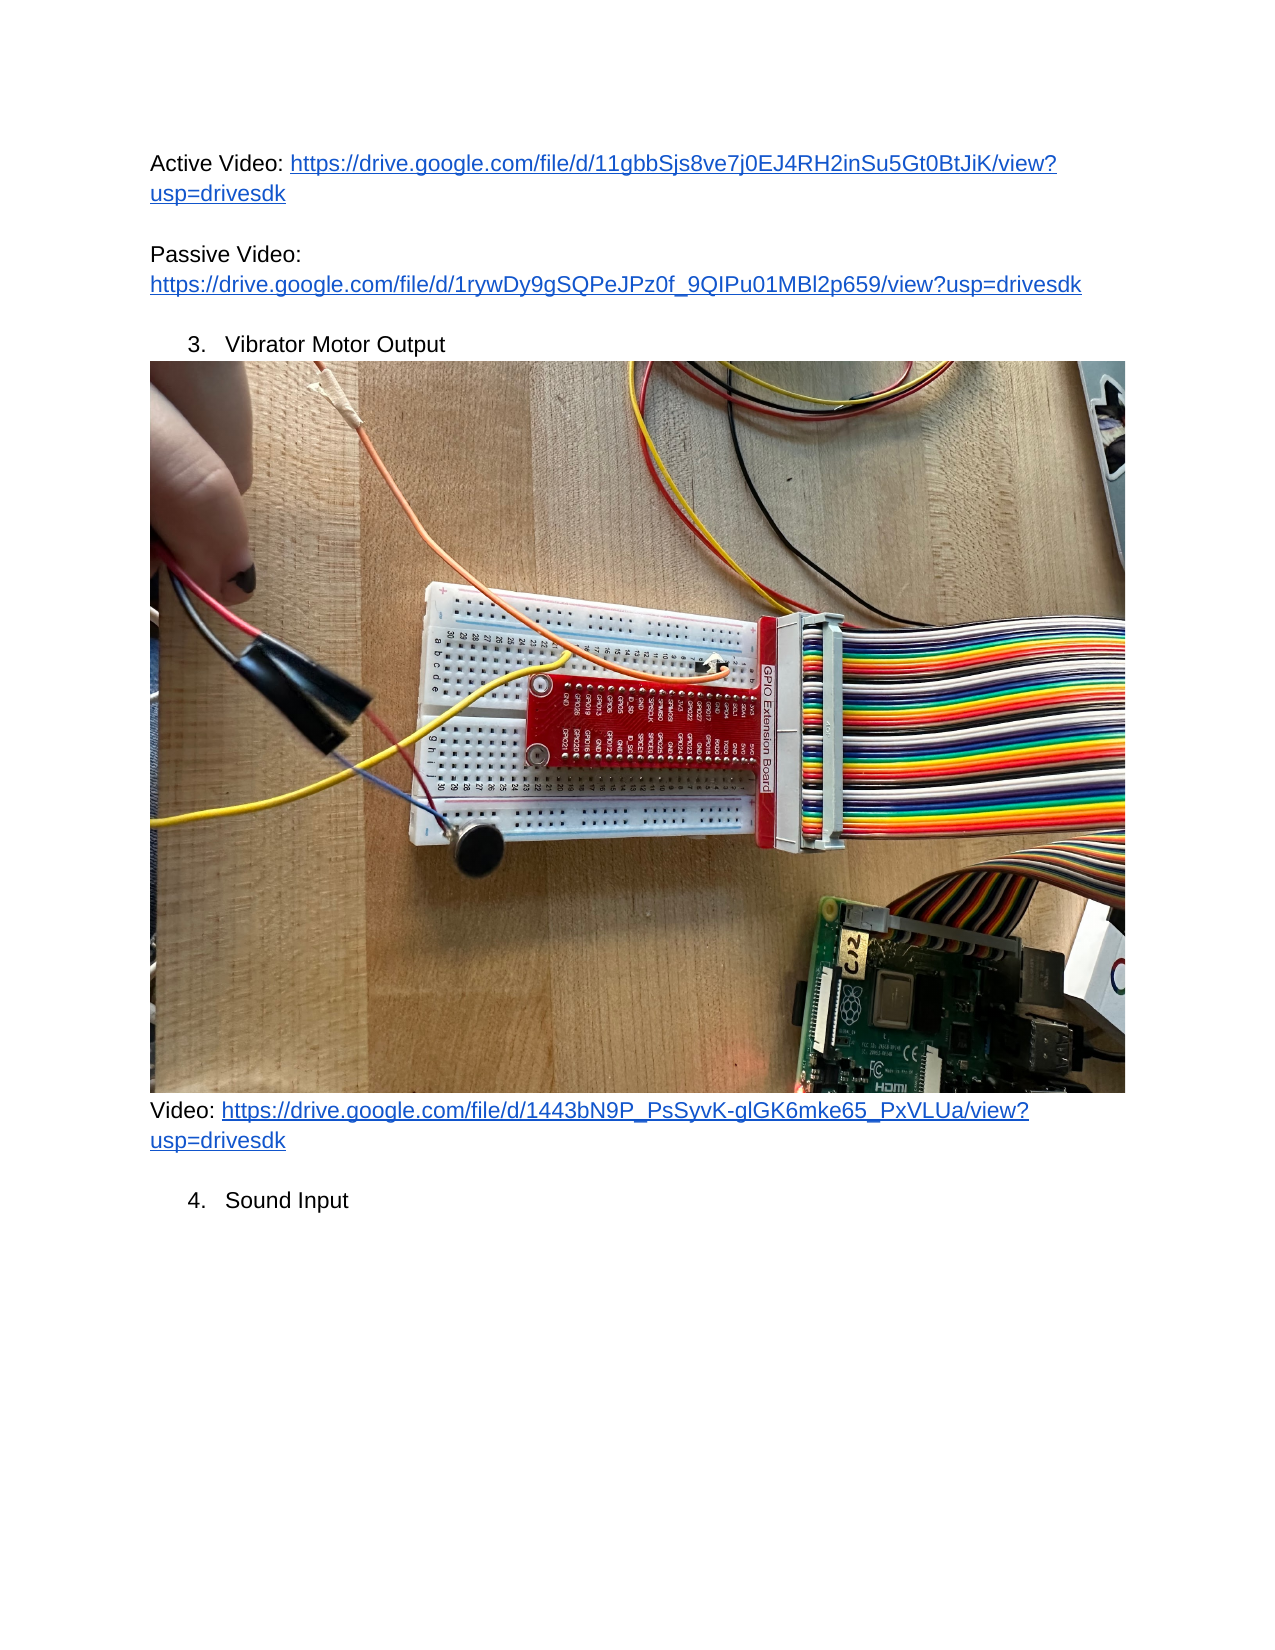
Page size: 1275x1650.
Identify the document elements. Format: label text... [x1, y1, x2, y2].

text Passive Video: [150, 241, 1125, 267]
text Video: https://drive.google.com/file/d/1443bN9P_PsSyvK-glGK6mke65_PxVLUa/view?usp=drivesdk [150, 1097, 1125, 1153]
picture [150, 361, 1125, 1093]
text Active Video: https://drive.google.com/file/d/11gbbSjs8ve7j0EJ4RH2inSu5Gt0BtJiK/view?usp=drivesdk [150, 150, 1125, 207]
list Vibrator Motor Output [187, 331, 1125, 358]
text https://drive.google.com/file/d/1rywDy9gSQPeJPz0f_9QIPu01MBl2p659/view?usp=drivesdk [150, 271, 1125, 297]
list Sound Input [187, 1187, 1125, 1213]
